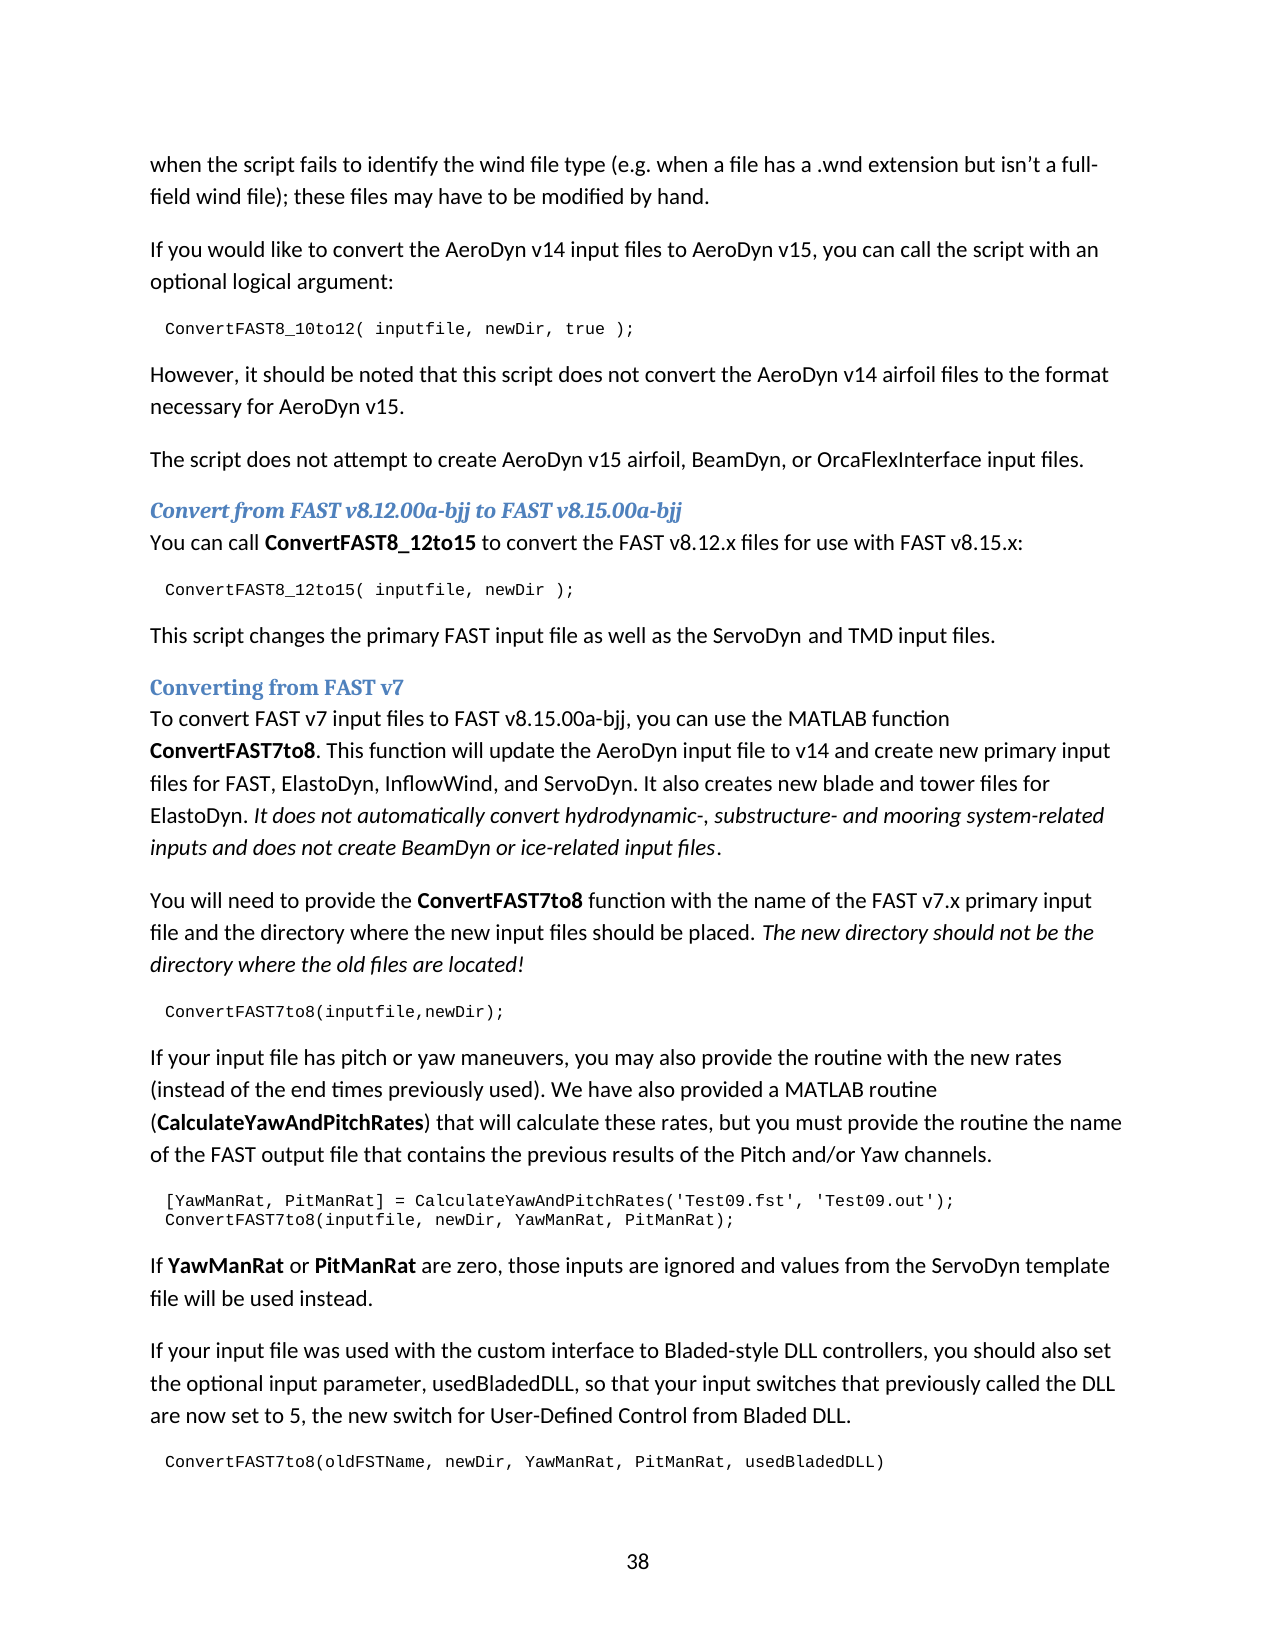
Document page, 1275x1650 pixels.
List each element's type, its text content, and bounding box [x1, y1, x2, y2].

text To convert FAST v7 input files to FAST v8.15.00a-bjj, you can use the MATLAB function ConvertFAST7to8. This function will update the AeroDyn input file to v14 and create new primary input files for FAST, ElastoDyn, InflowWind, and ServoDyn. It also creates new blade and tower files for ElastoDyn. It does not automatically convert hydrodynamic-, substructure- and mooring system-related inputs and does not create BeamDyn or ice-related input files. [150, 704, 1125, 861]
text This script changes the primary FAST input file as well as the ServoDyn and TMD input files. [150, 621, 1125, 649]
text If your input file was used with the custom interface to Bladed-style DLL controllers, you should also set the optional input parameter, usedBladedDLL, so that your input switches that previously called the DLL are now set to 5, the new switch for User-Defined Control from Bladed DLL. [150, 1337, 1125, 1429]
text If YawManRat or PitManRat are zero, those inputs are ignored and values from the ServoDyn template file will be used instead. [150, 1251, 1125, 1312]
text ConvertFAST7to8(oldFSTName, newDir, YawManRat, PitManRat, usedBladedDLL) [165, 1454, 1110, 1473]
text ConvertFAST8_10to12( inputfile, newDir, true ); [165, 320, 1110, 339]
text ConvertFAST7to8(inputfile,newDir); [165, 1004, 1110, 1022]
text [150, 150, 1125, 210]
text The script does not attempt to create AeroDyn v15 airfoil, BeamDyn, or OrcaFlexInterface input files. [150, 445, 1125, 473]
subtitle Convert from FAST v8.12.00a-bjj to FAST v8.15.00a-bjj [150, 498, 1125, 525]
subtitle Converting from FAST v7 [150, 674, 1125, 701]
text ConvertFAST7to8(inputfile, newDir, YawManRat, PitManRat); [165, 1212, 1110, 1231]
text ConvertFAST8_12to15( inputfile, newDir ); [165, 582, 1110, 600]
text However, it should be noted that this script does not convert the AeroDyn v14 airfoil files to the format necessary for AeroDyn v15. [150, 360, 1125, 420]
text [YawManRat, PitManRat] = CalculateYawAndPitchRates('Test09.fst', 'Test09.out'); [165, 1193, 1110, 1212]
text If your input file has pitch or yaw maneuvers, you may also provide the routine with the new rates (instead of the end times previously used). We have also provided a MATLAB routine (CalculateYawAndPitchRates) that will calculate these rates, but you must provide the routine the name of the FAST output file that contains the previous results of the Pitch and/or Yaw channels. [150, 1043, 1125, 1168]
text You will need to provide the ConvertFAST7to8 function with the name of the FAST v7.x primary input file and the directory where the new input files should be placed. The new directory should not be the directory where the old files are located! [150, 886, 1125, 979]
text If you would like to convert the AeroDyn v14 input files to AeroDyn v15, you can call the script with an optional logical argument: [150, 235, 1125, 295]
text You can call ConvertFAST8_12to15 to convert the FAST v8.12.x files for use with FAST v8.15.x: [150, 528, 1125, 557]
